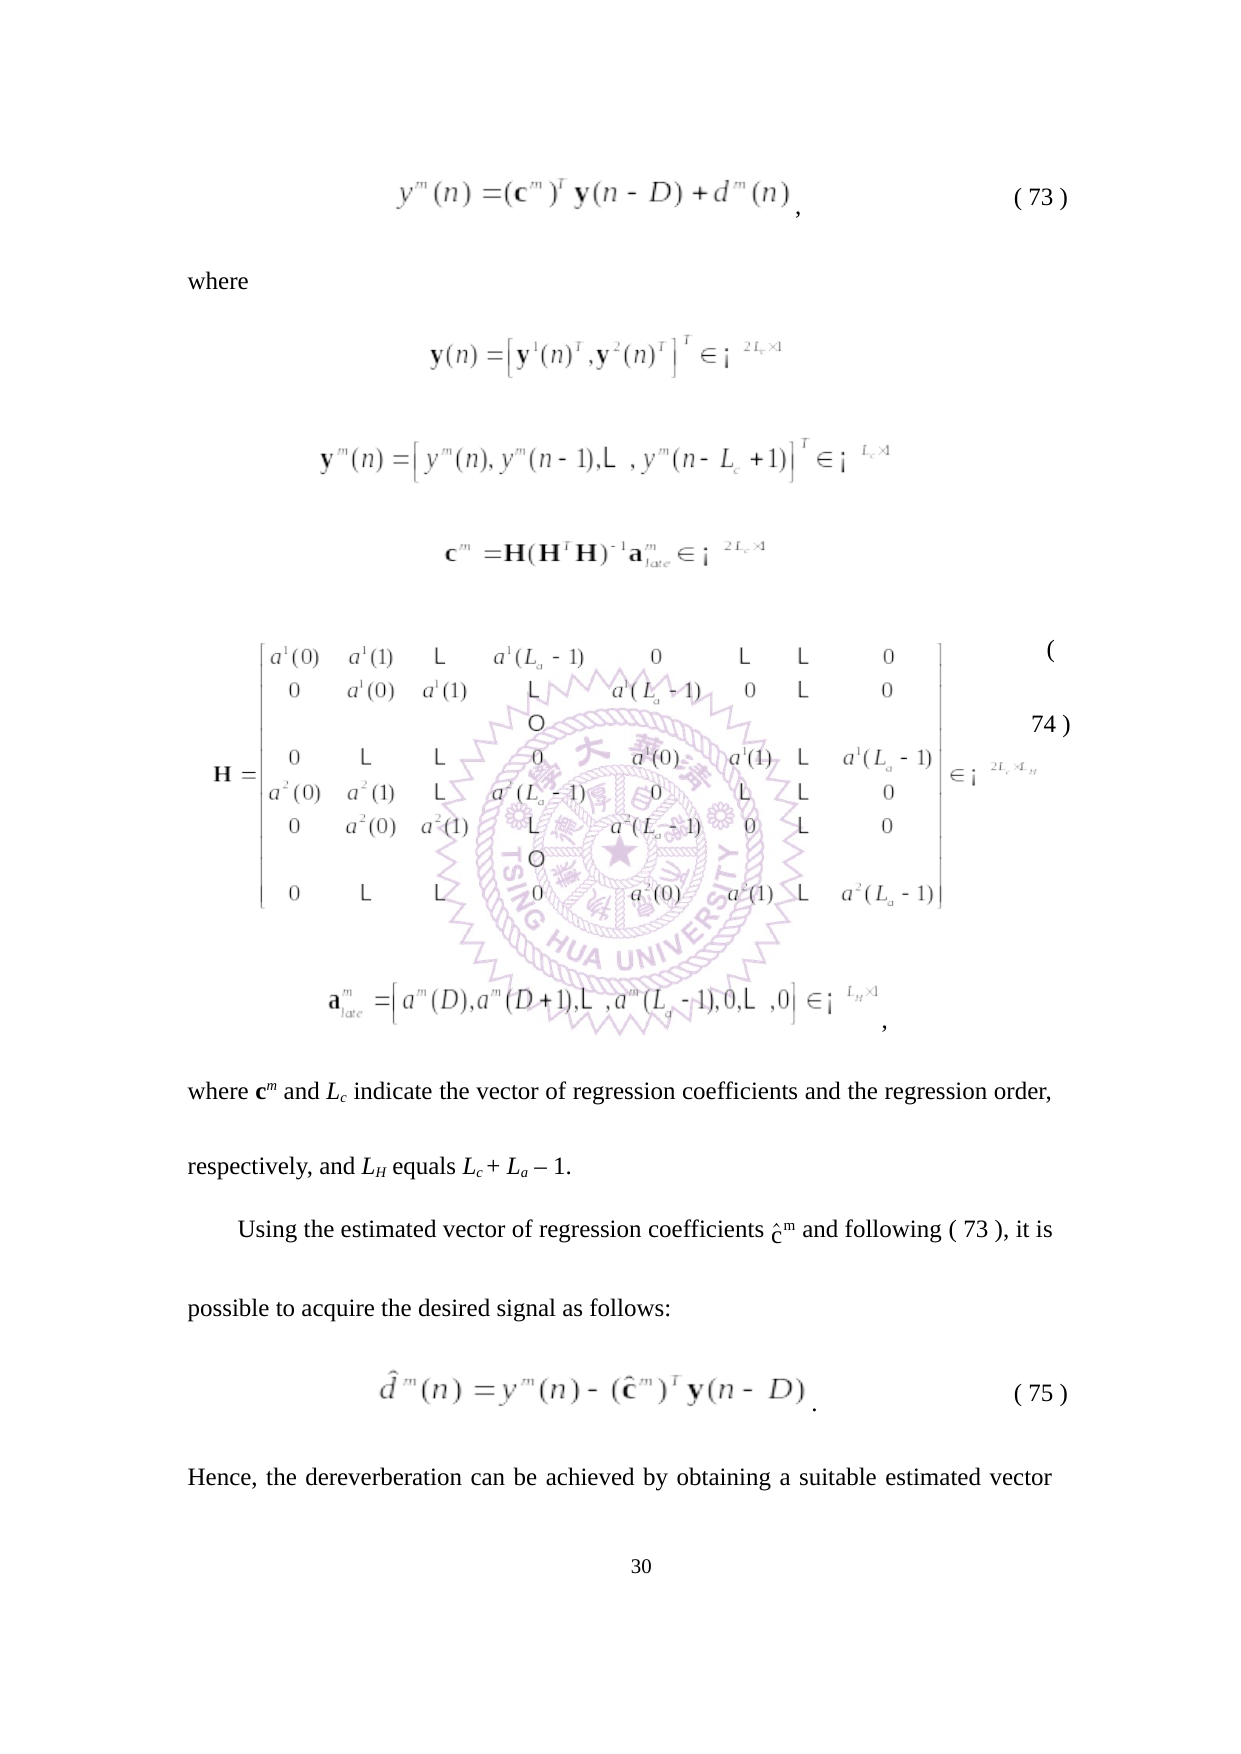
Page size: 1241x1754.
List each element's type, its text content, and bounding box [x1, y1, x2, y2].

text where cm and Lc indicate the vector of regression coefficients and the regression order, respectively, and LH equals Lc + La – 1. [187, 1072, 1053, 1184]
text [187, 1458, 1053, 1496]
table_header , [199, 328, 1014, 1072]
table_header . [199, 1355, 994, 1458]
table_header ( 73 ) [994, 159, 1087, 262]
table_header , [199, 159, 994, 262]
text Using the estimated vector of regression coefficients and following ( 73 ), it is possible to acquire the desired signal as follows: [187, 1213, 1053, 1326]
table_header ( 75 ) [994, 1355, 1087, 1458]
text where [187, 262, 1053, 299]
table_header ( 74 ) [1014, 328, 1087, 1072]
